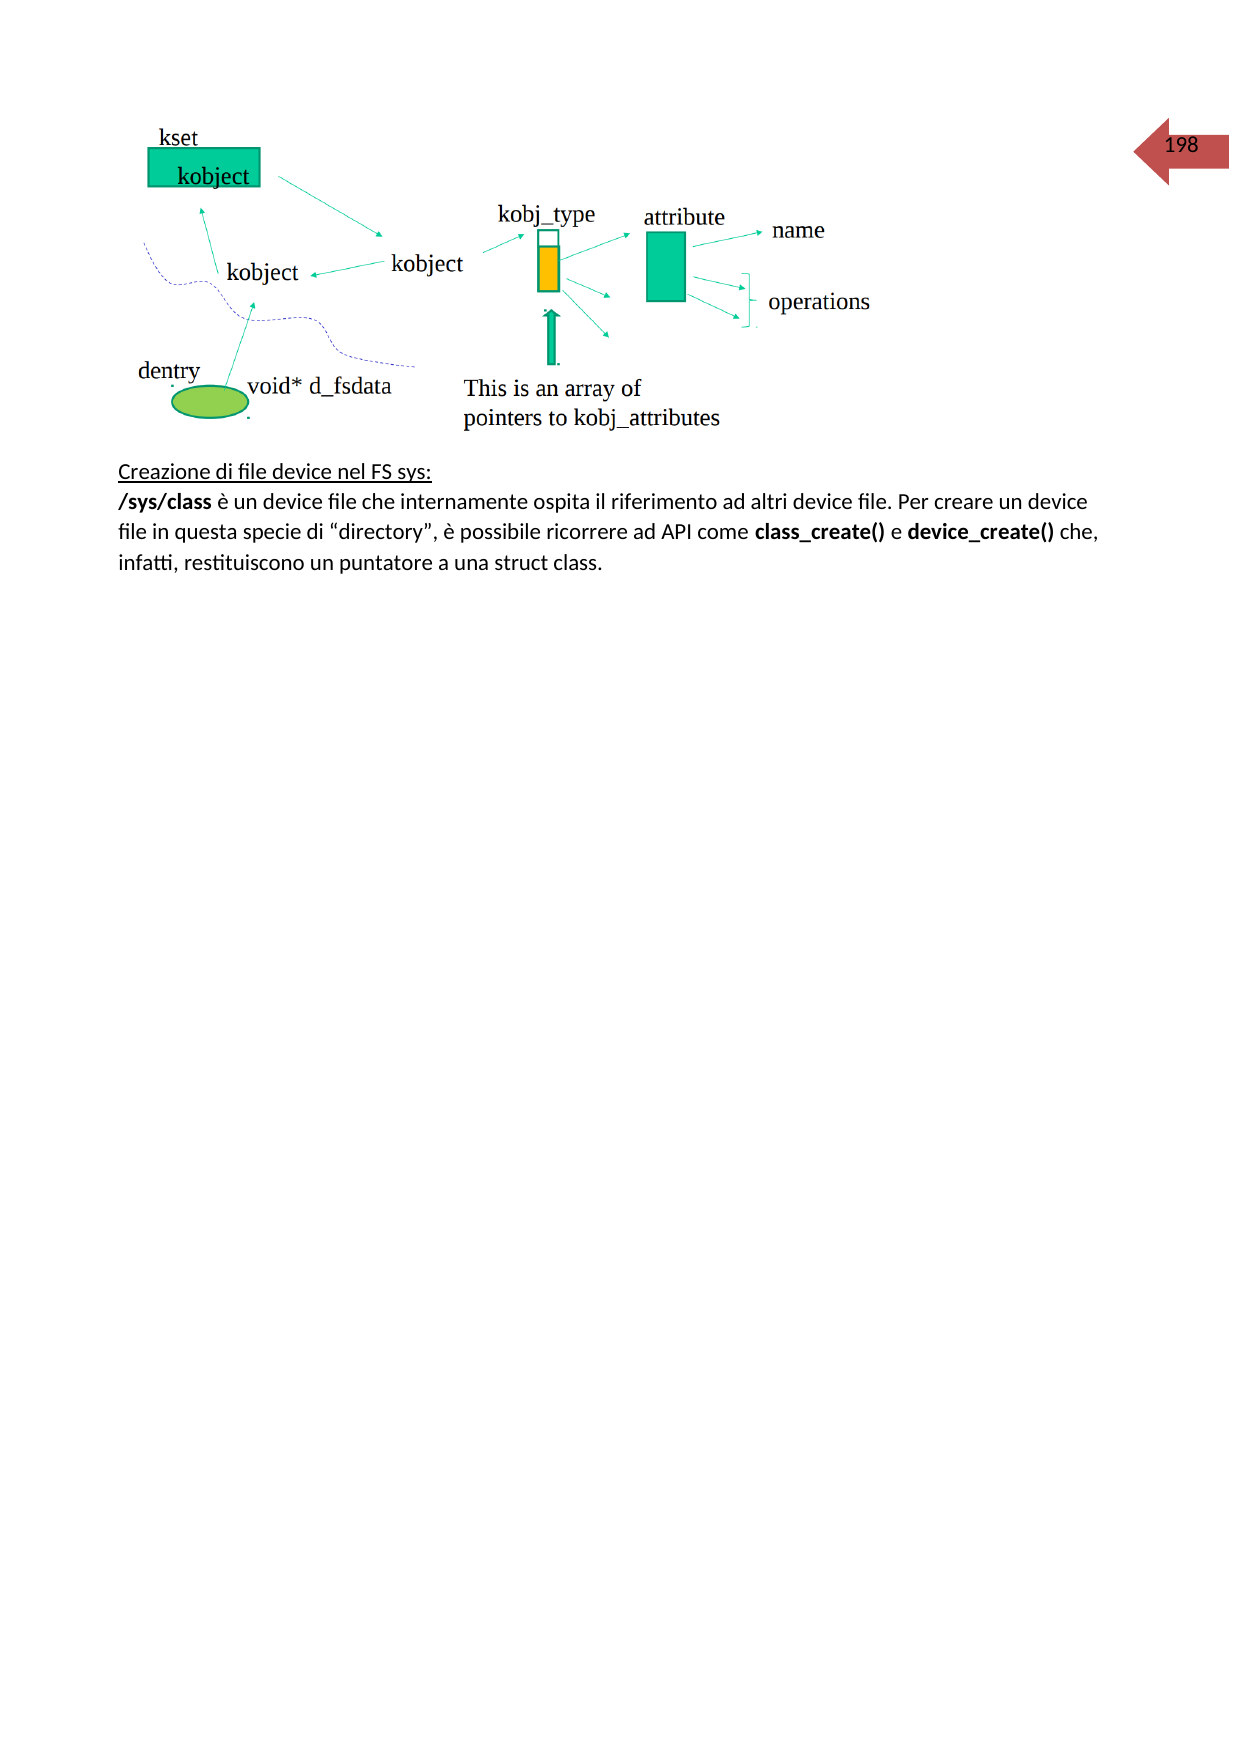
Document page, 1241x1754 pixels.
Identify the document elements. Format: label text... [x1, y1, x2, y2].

picture [118, 118, 879, 439]
text Creazione di file device nel FS sys: /sys/class è un device file che internamente ospita il riferimento ad altri device file. Per creare un device file in questa specie di “directory”, è possibile ricorrere ad API come class_create() e device_create() che, infatti, restituiscono un puntatore a una struct class. [118, 457, 1122, 576]
